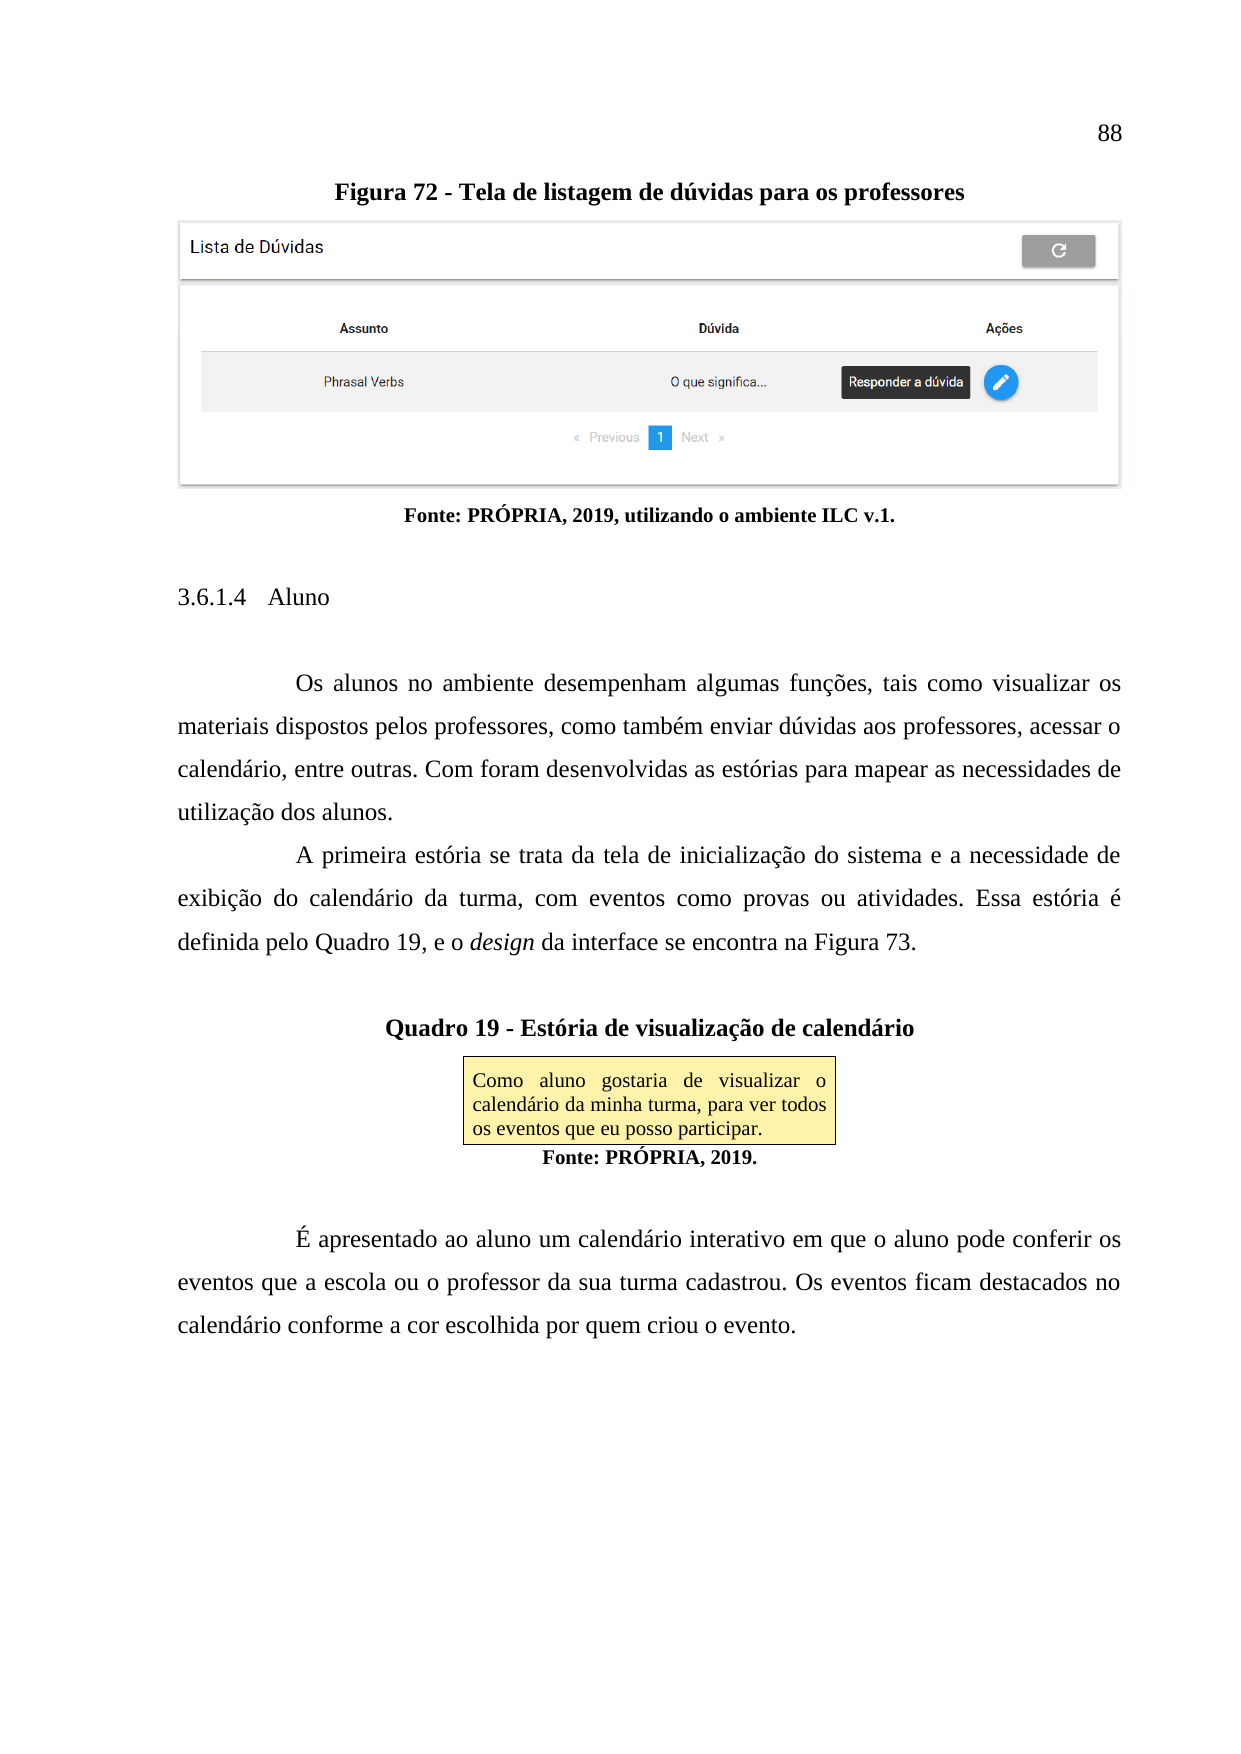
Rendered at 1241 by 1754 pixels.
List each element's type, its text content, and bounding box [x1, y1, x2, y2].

text É apresentado ao aluno um calendário interativo em que o aluno pode conferir os eventos que a escola ou o professor da sua turma cadastrou. Os eventos ficam destacados no calendário conforme a cor escolhida por quem criou o evento. [177, 1224, 1122, 1339]
subtitle Aluno [177, 582, 1122, 610]
text Como aluno gostaria de visualizar o calendário da minha turma, para ver todos os eventos que eu posso participar. [464, 1057, 835, 1144]
text Os alunos no ambiente desempenham algumas funções, tais como visualizar os materiais dispostos pelos professores, como também enviar dúvidas aos professores, acessar o calendário, entre outras. Com foram desenvolvidas as estórias para mapear as necessidades de utilização dos alunos. [177, 668, 1122, 826]
picture [177, 220, 1123, 489]
text Fonte: PRÓPRIA, 2019, utilizando o ambiente ILC v.1. [177, 502, 1122, 527]
text Fonte: PRÓPRIA, 2019. [177, 1145, 1122, 1169]
text A primeira estória se trata da tela de inicialização do sistema e a necessidade de exibição do calendário da turma, com eventos como provas ou atividades. Essa estória é definida pelo Quadro 19, e o design da interface se encontra na Figura 73. [177, 840, 1122, 955]
